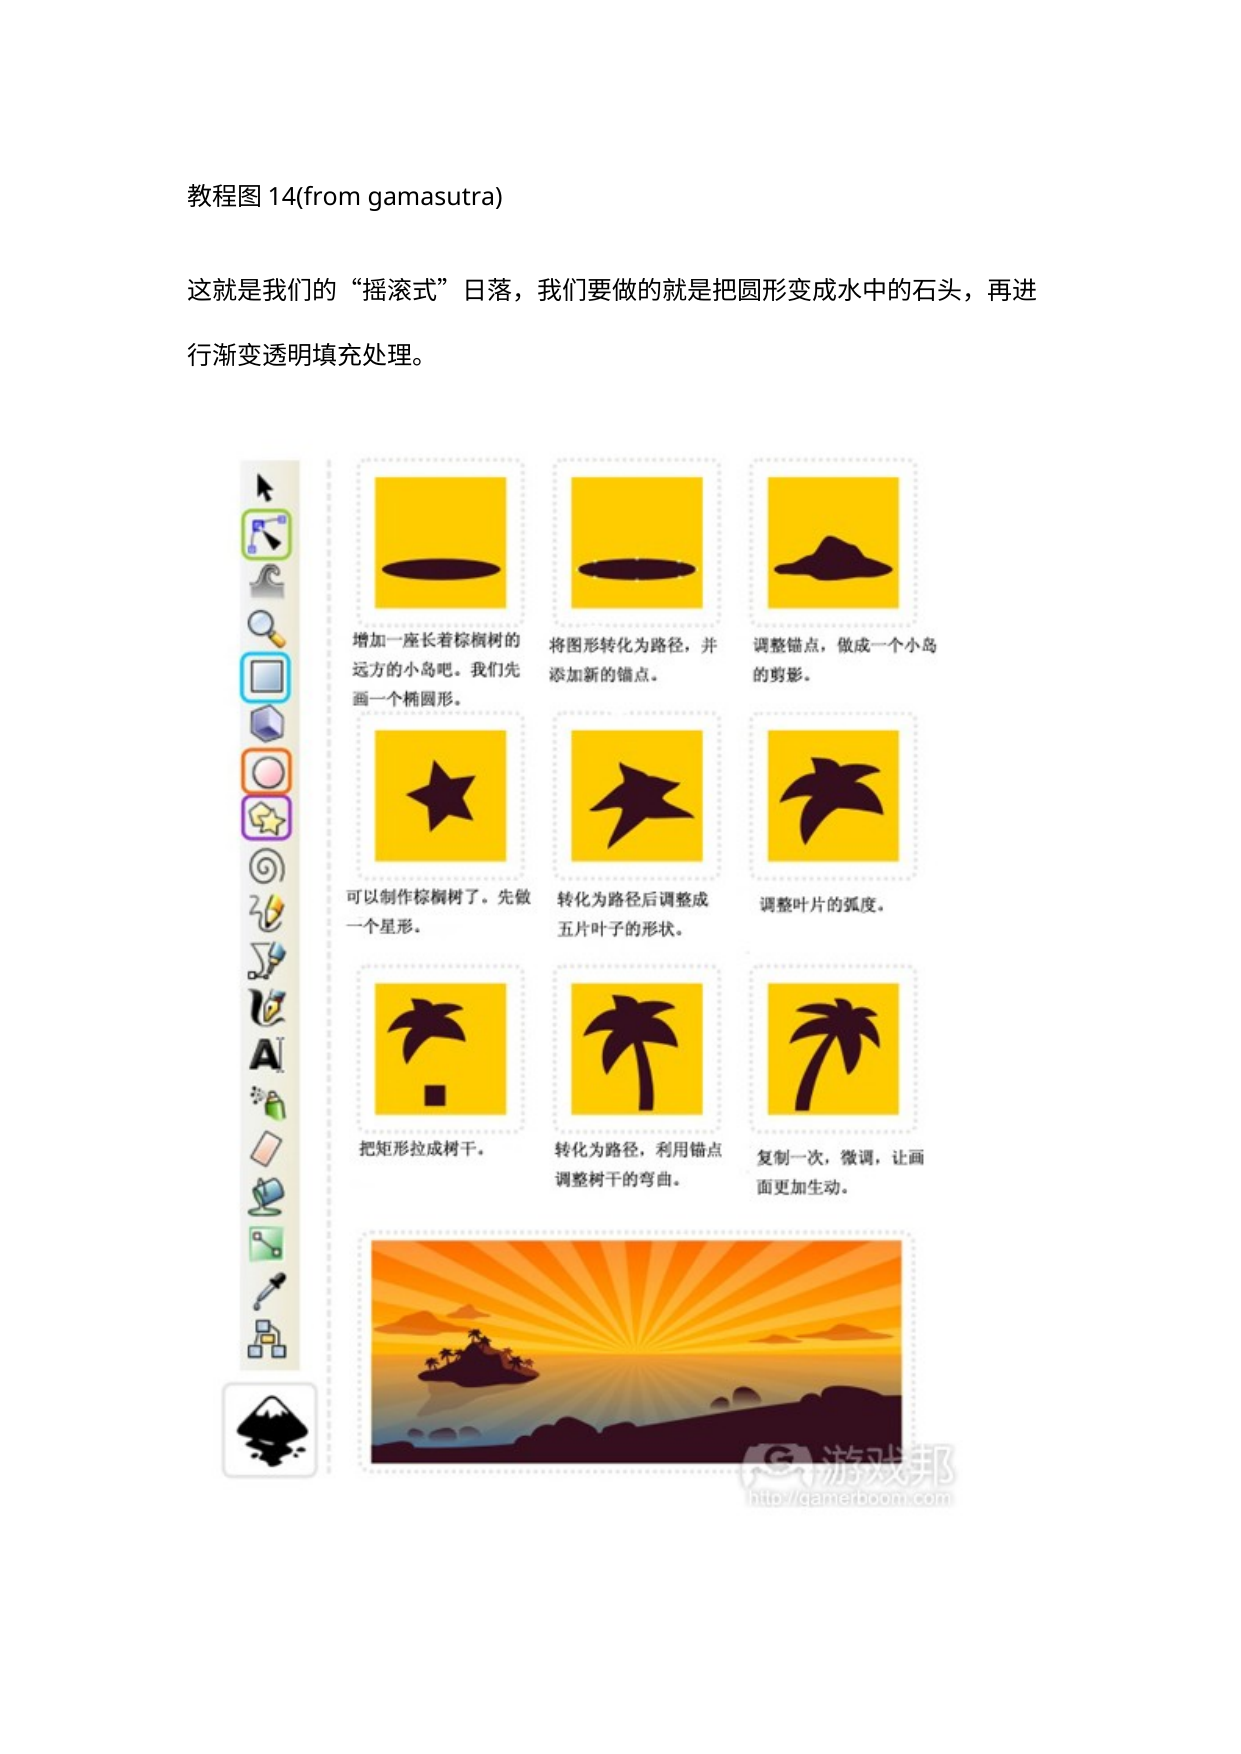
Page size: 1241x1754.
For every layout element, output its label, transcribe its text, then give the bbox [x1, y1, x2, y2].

text 这就是我们的“摇滚式”日落，我们要做的就是把圆形变成水中的石头，再进行渐变透明填充处理。 [187, 256, 1053, 386]
picture [187, 415, 969, 1522]
text 教程图14(from gamasutra) [187, 162, 1053, 227]
